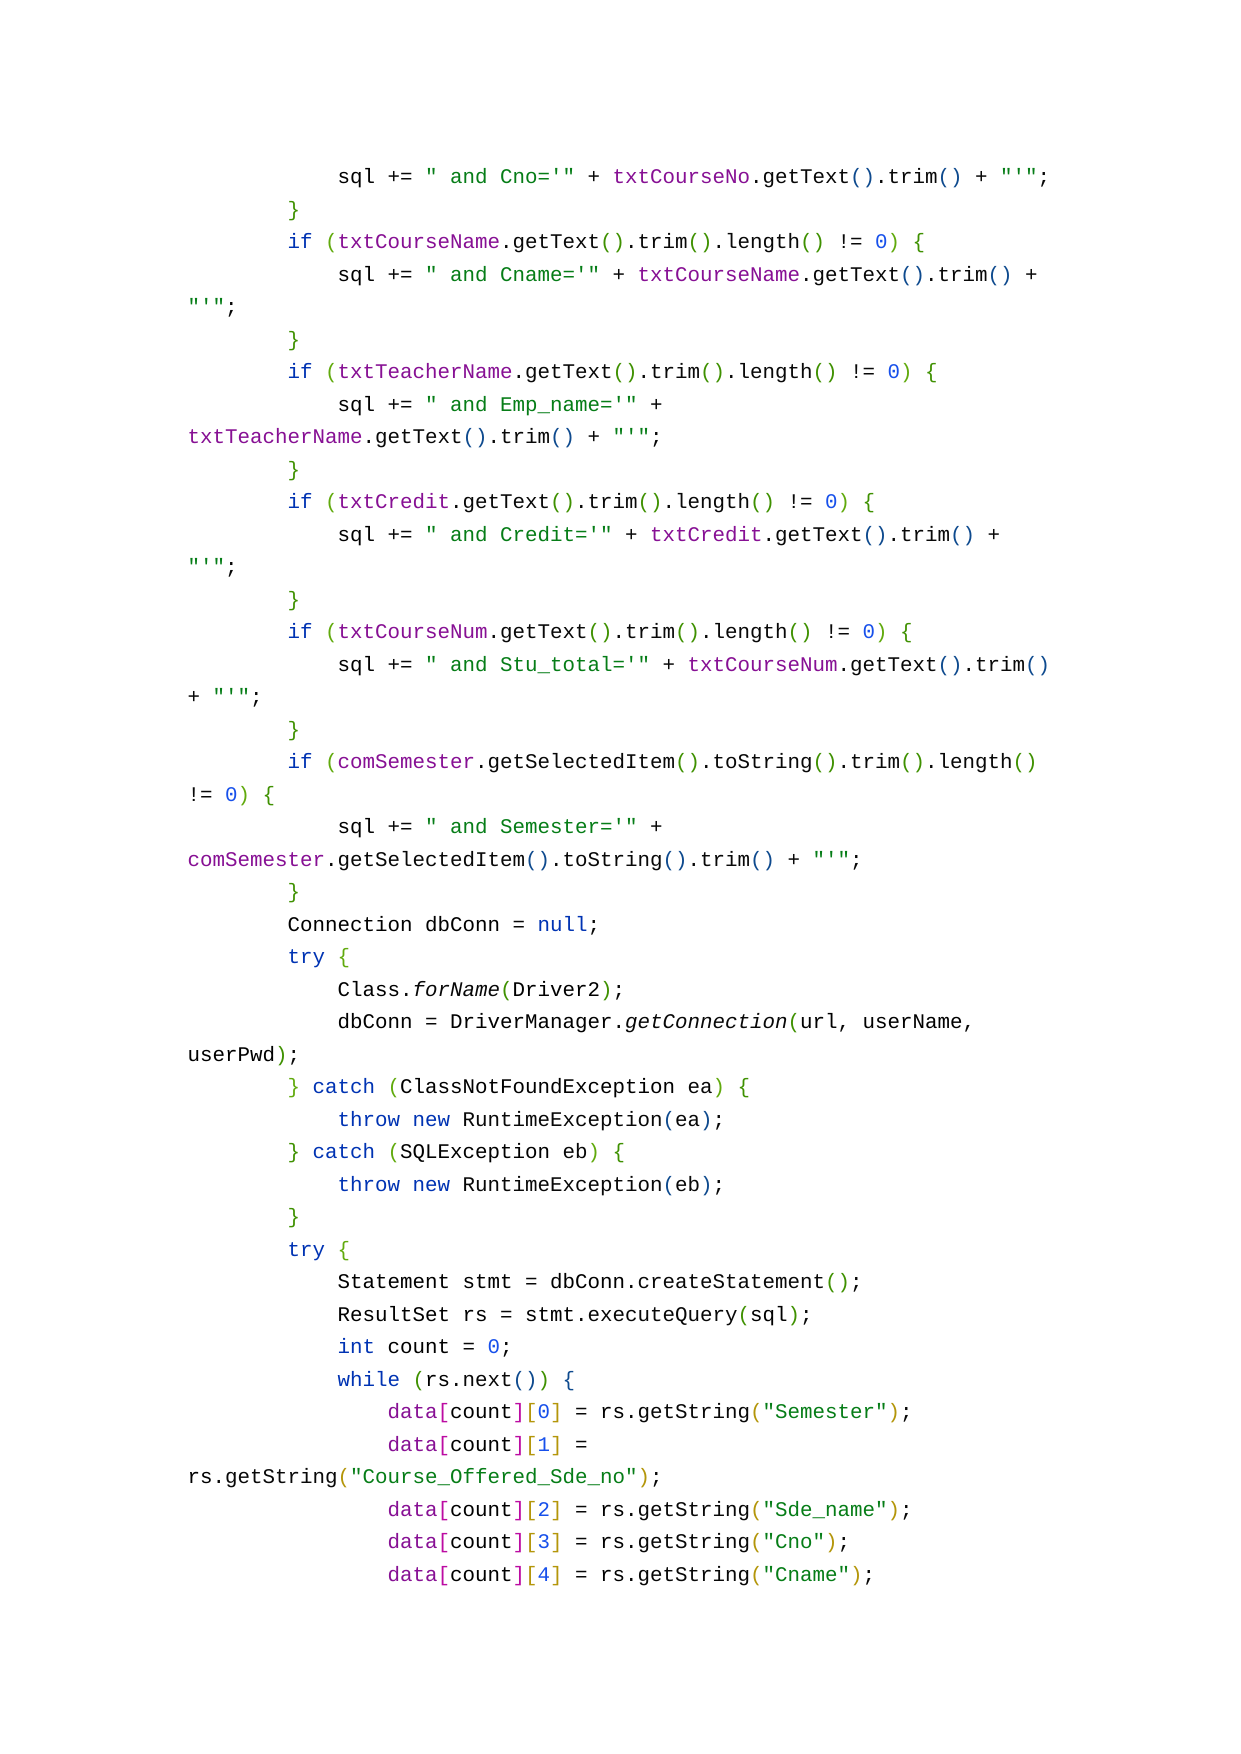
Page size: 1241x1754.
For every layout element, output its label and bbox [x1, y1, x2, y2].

text [187, 162, 1053, 1592]
